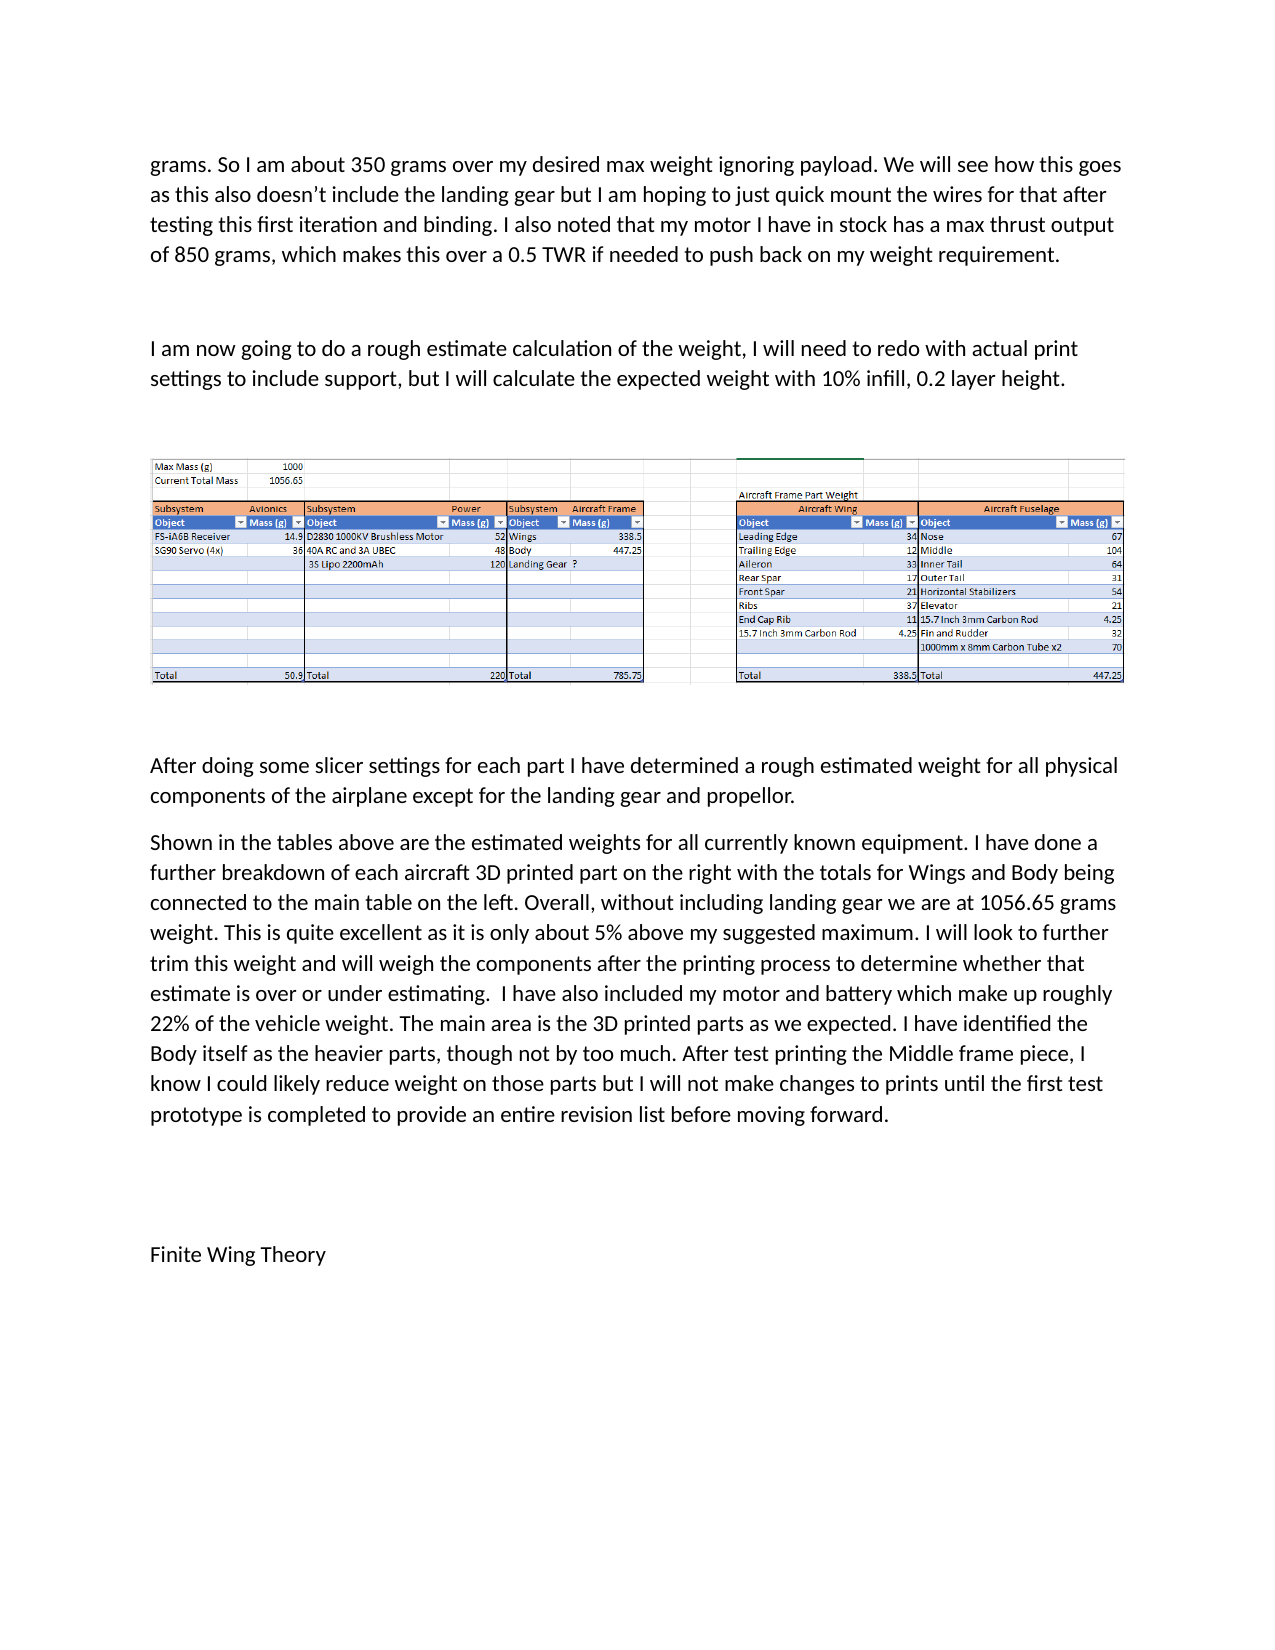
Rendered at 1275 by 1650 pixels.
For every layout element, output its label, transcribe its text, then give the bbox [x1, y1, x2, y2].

text Finite Wing Theory [150, 1240, 1125, 1268]
text After doing some slicer settings for each part I have determined a rough estimated weight for all physical components of the airplane except for the landing gear and propellor. [150, 751, 1125, 809]
picture [150, 458, 1125, 685]
text I am now going to do a rough estimate calculation of the weight, I will need to redo with actual print settings to include support, but I will calculate the expected weight with 10% infill, 0.2 layer height. [150, 334, 1125, 393]
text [150, 150, 1125, 269]
text Shown in the tables above are the estimated weights for all currently known equipment. I have done a further breakdown of each aircraft 3D printed part on the right with the totals for Wings and Body being connected to the main table on the left. Overall, without including landing gear we are at 1056.65 grams weight. This is quite excellent as it is only about 5% above my suggested maximum. I will look to further trim this weight and will weigh the components after the printing process to determine whether that estimate is over or under estimating. I have also included my motor and battery which make up roughly 22% of the vehicle weight. The main area is the 3D printed parts as we expected. I have identified the Body itself as the heavier parts, though not by too much. After test printing the Middle frame piece, I know I could likely reduce weight on those parts but I will not make changes to prints until the first test prototype is completed to provide an entire revision list before moving forward. [150, 828, 1125, 1128]
